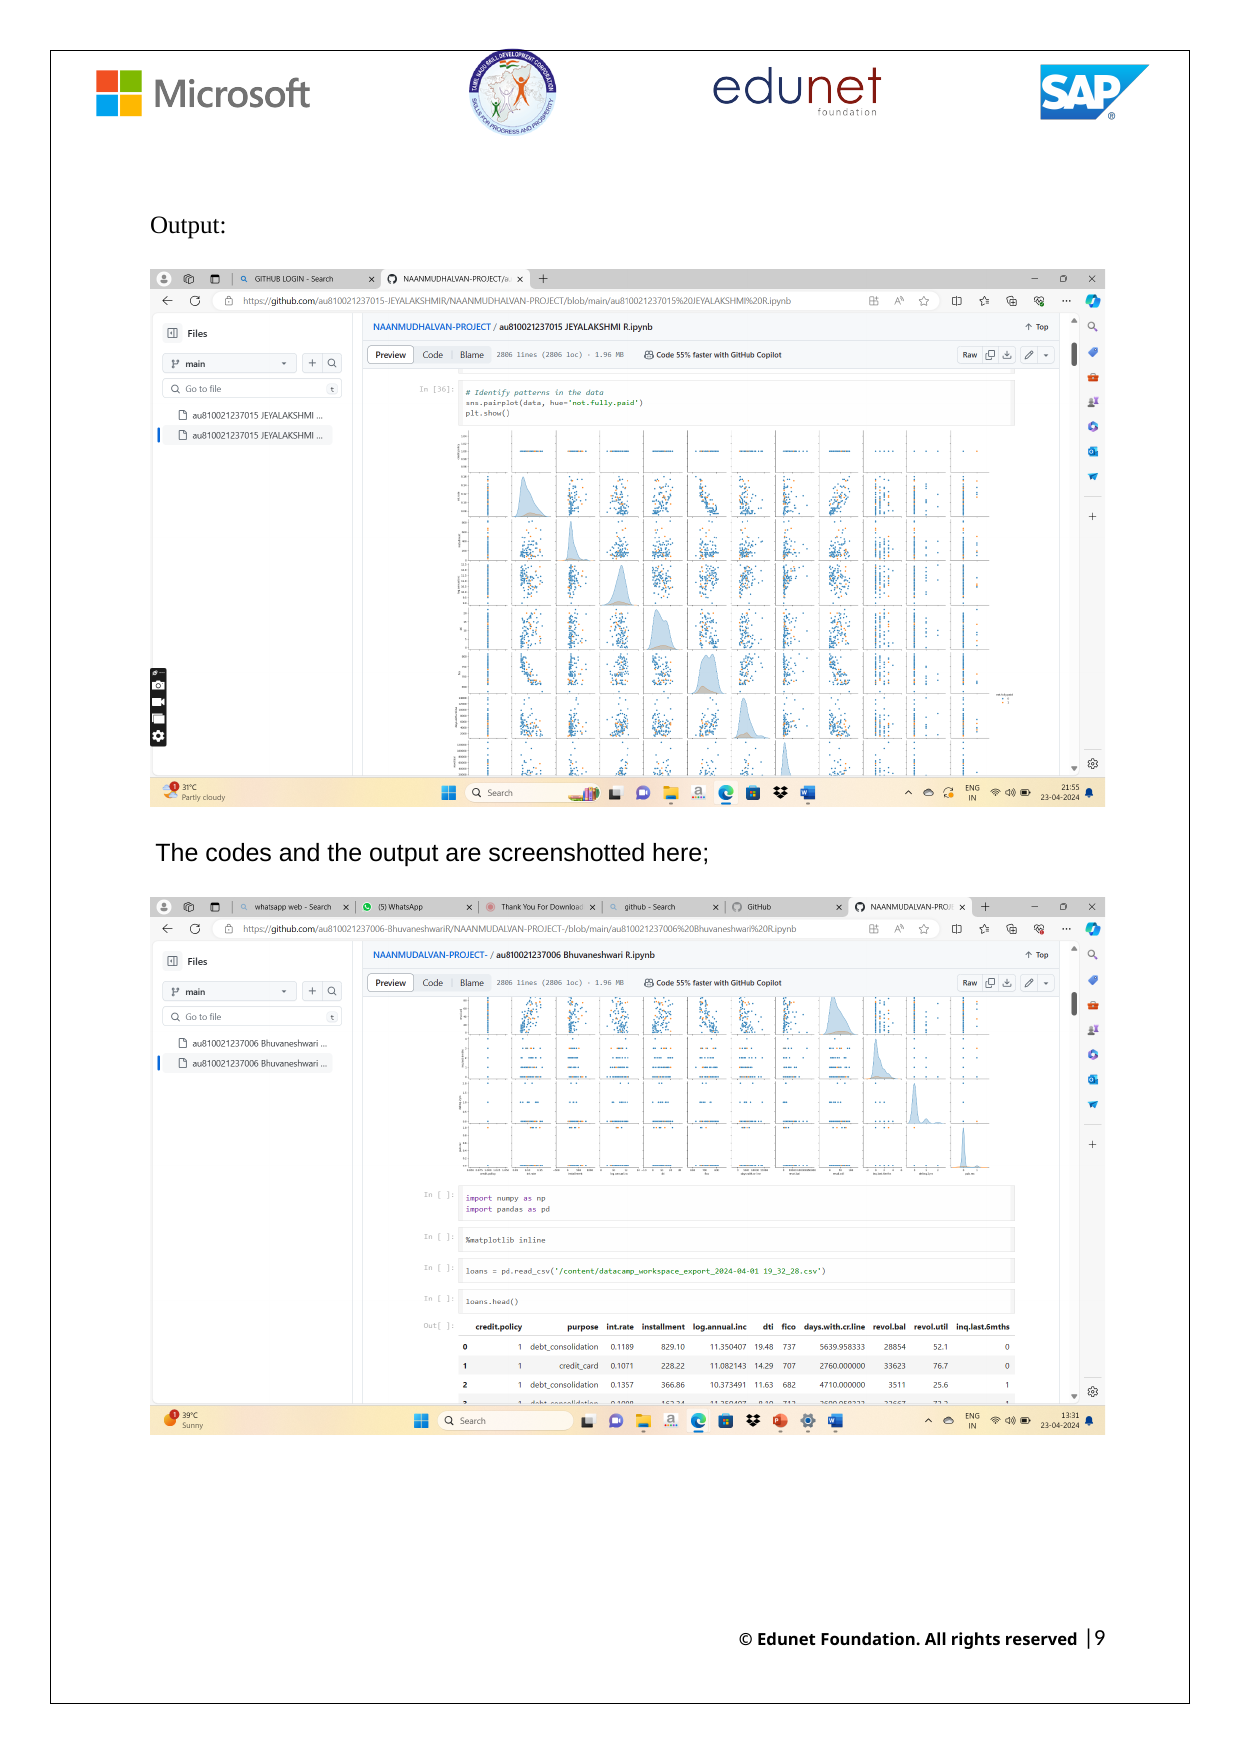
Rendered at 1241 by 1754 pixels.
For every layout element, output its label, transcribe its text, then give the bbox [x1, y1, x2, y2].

text The codes and the output are screenshotted here; [150, 837, 1105, 866]
picture [150, 897, 1106, 1435]
picture [466, 51, 558, 137]
picture [466, 45, 558, 50]
picture [706, 60, 889, 122]
picture [1039, 63, 1151, 121]
picture [150, 269, 1106, 807]
text Output: [150, 210, 1105, 238]
picture [91, 65, 316, 121]
